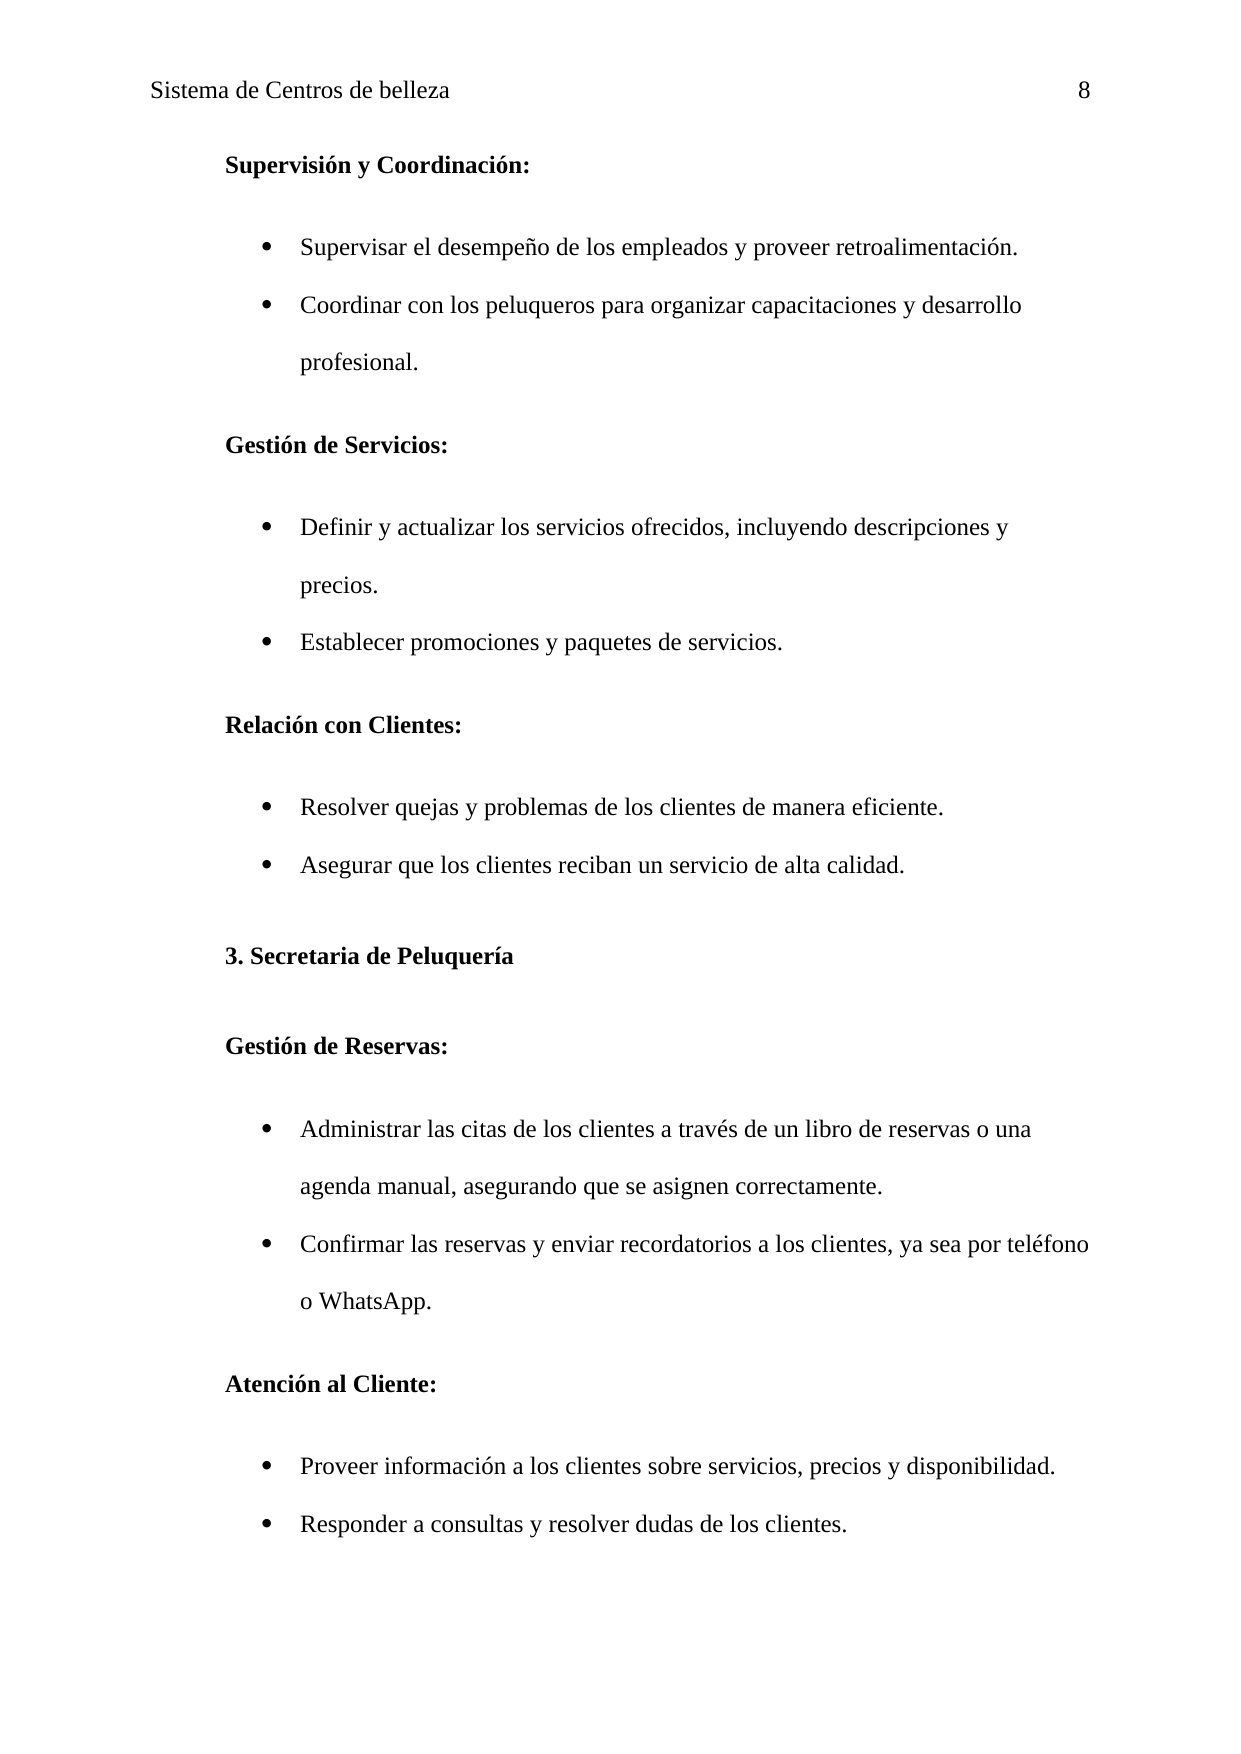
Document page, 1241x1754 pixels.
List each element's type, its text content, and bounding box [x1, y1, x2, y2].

text Supervisión y Coordinación: [150, 150, 1090, 179]
list Resolver quejas y problemas de los clientes de manera eficiente. [262, 792, 1090, 821]
text Gestión de Reservas: [150, 1031, 1090, 1060]
list Confirmar las reservas y enviar recordatorios a los clientes, ya sea por teléfono o WhatsApp. [262, 1229, 1090, 1315]
list Coordinar con los peluqueros para organizar capacitaciones y desarrollo profesional. [262, 290, 1090, 376]
text Atención al Cliente: [150, 1369, 1090, 1398]
list Supervisar el desempeño de los empleados y proveer retroalimentación. [262, 232, 1090, 261]
list Asegurar que los clientes reciban un servicio de alta calidad. [262, 850, 1090, 879]
list Proveer información a los clientes sobre servicios, precios y disponibilidad. [262, 1451, 1090, 1480]
list Definir y actualizar los servicios ofrecidos, incluyendo descripciones y precios. [262, 512, 1090, 599]
text Gestión de Servicios: [150, 430, 1090, 459]
list Responder a consultas y resolver dudas de los clientes. [262, 1509, 1090, 1538]
list Administrar las citas de los clientes a través de un libro de reservas o una agenda manual, asegurando que se asignen correctamente. [262, 1114, 1090, 1200]
text Relación con Clientes: [150, 710, 1090, 739]
list Establecer promociones y paquetes de servicios. [262, 627, 1090, 656]
subtitle 3. Secretaria de Peluquería [150, 941, 1090, 969]
